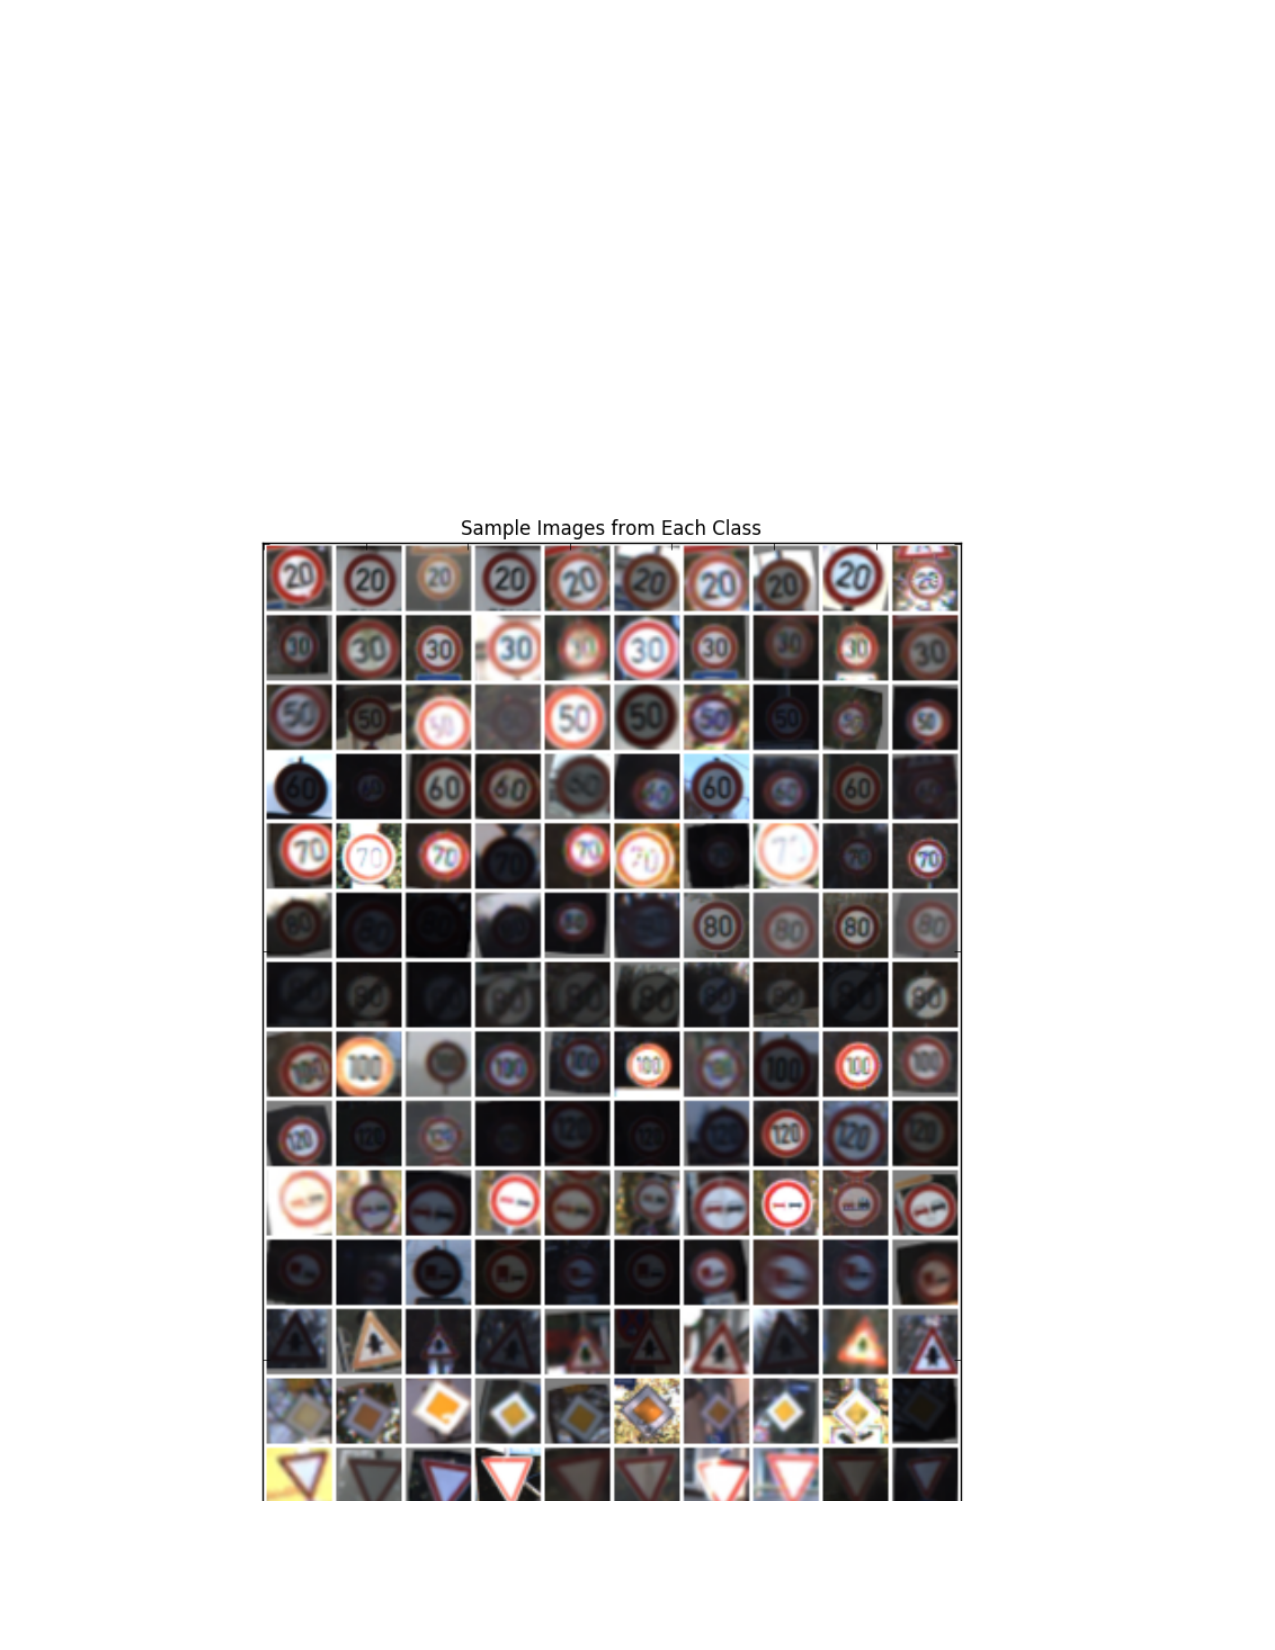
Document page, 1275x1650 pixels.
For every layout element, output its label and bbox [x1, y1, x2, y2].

picture [150, 150, 1050, 1501]
